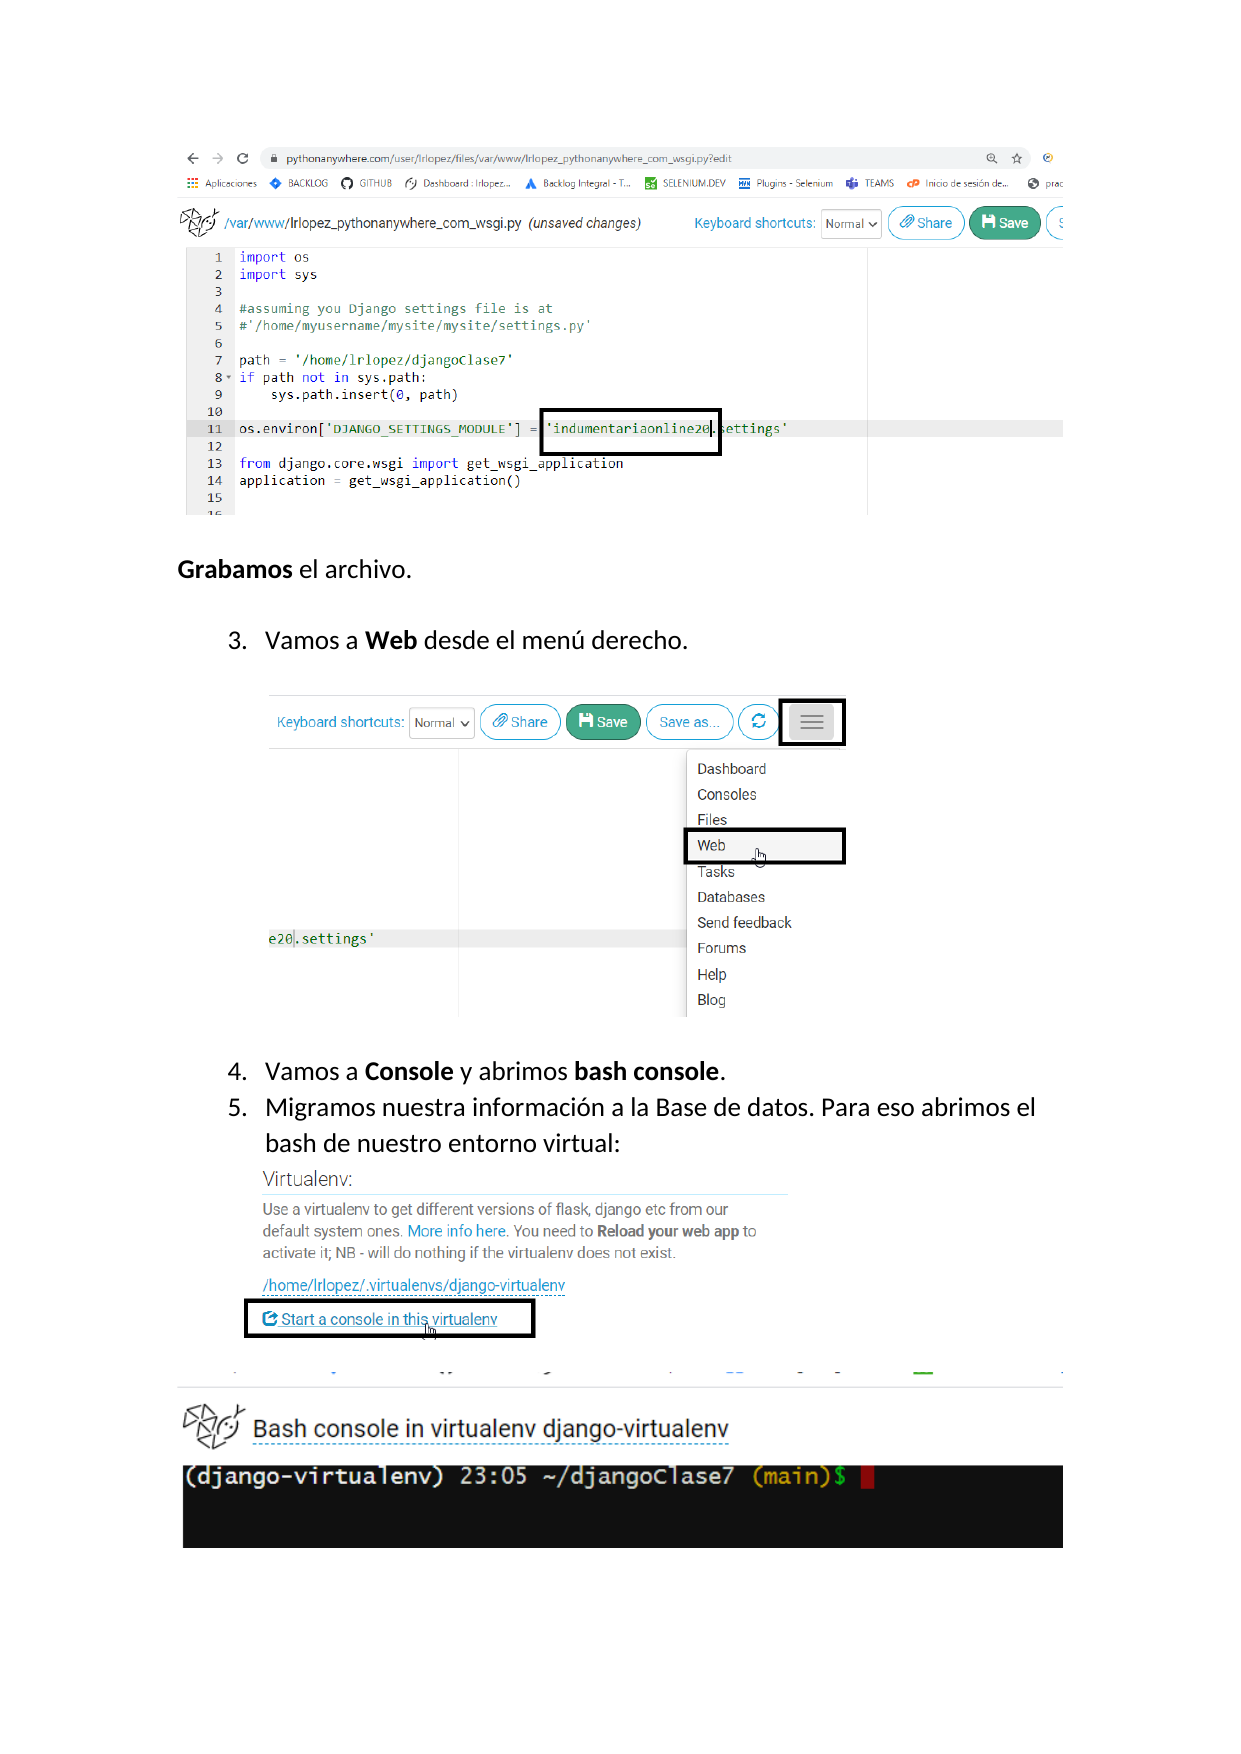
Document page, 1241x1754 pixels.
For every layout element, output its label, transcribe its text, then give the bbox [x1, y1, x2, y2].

list Vamos a Web desde el menú derecho. [227, 623, 1063, 656]
picture [177, 147, 1063, 515]
list Vamos a Console y abrimos bash console. [227, 1054, 1063, 1087]
list Migramos nuestra información a la Base de datos. Para eso abrimos el bash de nuestro entorno virtual: [227, 1090, 1063, 1159]
picture [269, 694, 846, 1017]
picture [177, 1372, 1063, 1548]
picture [201, 1161, 788, 1340]
text Grabamos el archivo. [177, 552, 1063, 585]
